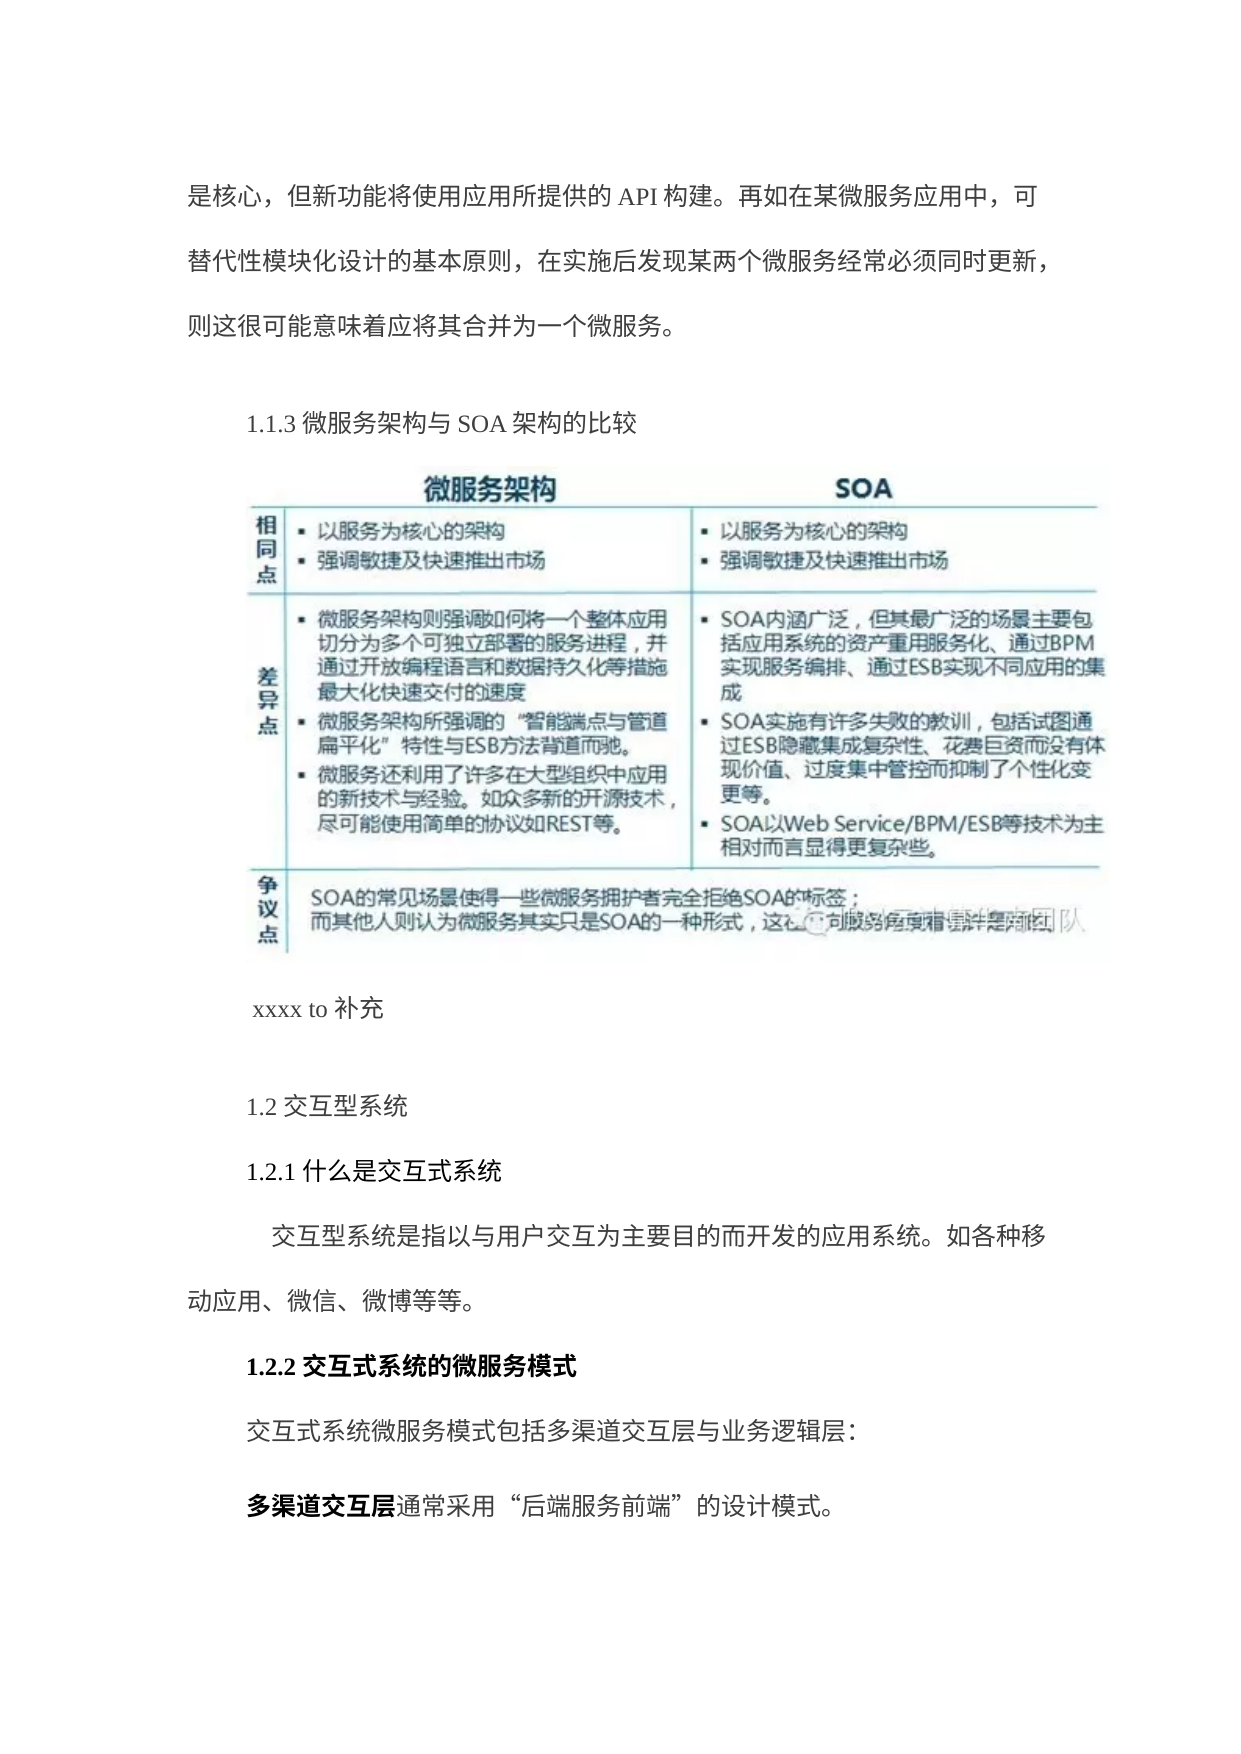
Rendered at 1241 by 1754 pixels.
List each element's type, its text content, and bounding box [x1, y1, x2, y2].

text 1.1.3 微服务架构与SOA架构的比较 [187, 389, 1053, 454]
text 交互式系统微服务模式包括多渠道交互层与业务逻辑层： [187, 1397, 1053, 1462]
picture [245, 466, 1111, 963]
text 1.2 交互型系统 [187, 1072, 1053, 1137]
text 1.2.1 什么是交互式系统 [187, 1137, 1053, 1202]
text xxxx to 补充 [187, 974, 1053, 1039]
text 多渠道交互层通常采用“后端服务前端”的设计模式。 [187, 1462, 1053, 1527]
text 交互型系统是指以与用户交互为主要目的而开发的应用系统。如各种移动应用、微信、微博等等。 [187, 1202, 1053, 1332]
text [187, 162, 1053, 357]
text 1.2.2 交互式系统的微服务模式 [187, 1332, 1053, 1397]
